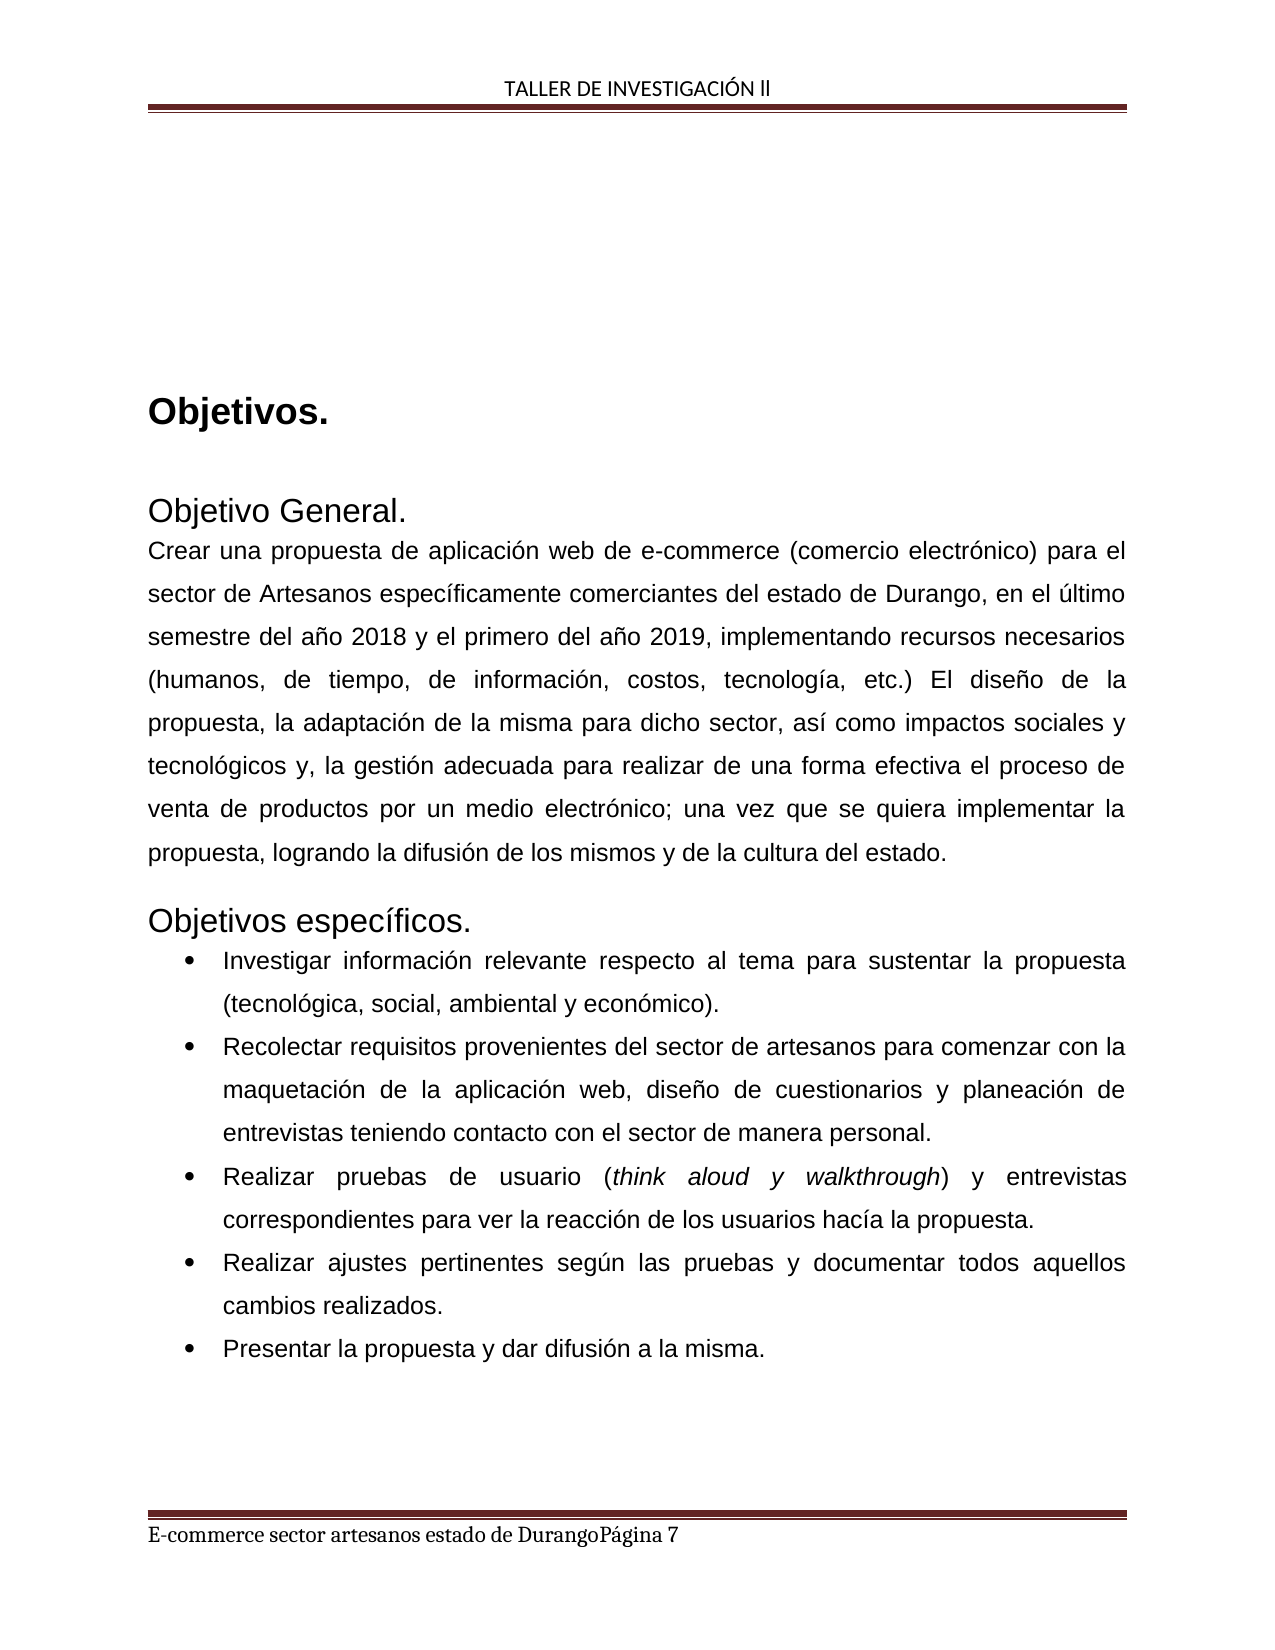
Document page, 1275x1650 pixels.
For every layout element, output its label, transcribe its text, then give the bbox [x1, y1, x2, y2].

subtitle Objetivo General. [148, 492, 1127, 530]
list Realizar ajustes pertinentes según las pruebas y documentar todos aquellos cambios realizados. [185, 1248, 1127, 1320]
list Realizar pruebas de usuario (think aloud y walkthrough) y entrevistas correspondientes para ver la reacción de los usuarios hacía la propuesta. [185, 1162, 1127, 1233]
list Presentar la propuesta y dar difusión a la misma. [185, 1334, 1127, 1363]
subtitle Objetivos específicos. [148, 902, 1127, 940]
list Investigar información relevante respecto al tema para sustentar la propuesta (tecnológica, social, ambiental y económico). [185, 946, 1127, 1018]
list Recolectar requisitos provenientes del sector de artesanos para comenzar con la maquetación de la aplicación web, diseño de cuestionarios y planeación de entrevistas teniendo contacto con el sector de manera personal. [185, 1032, 1127, 1147]
text Crear una propuesta de aplicación web de e-commerce (comercio electrónico) para el sector de Artesanos específicamente comerciantes del estado de Durango, en el último semestre del año 2018 y el primero del año 2019, implementando recursos necesarios (humanos, de tiempo, de información, costos, tecnología, etc.) El diseño de la propuesta, la adaptación de la misma para dicho sector, así como impactos sociales y tecnológicos y, la gestión adecuada para realizar de una forma efectiva el proceso de venta de productos por un medio electrónico; una vez que se quiera implementar la propuesta, logrando la difusión de los mismos y de la cultura del estado. [148, 536, 1127, 866]
subtitle Objetivos. [148, 389, 1127, 432]
